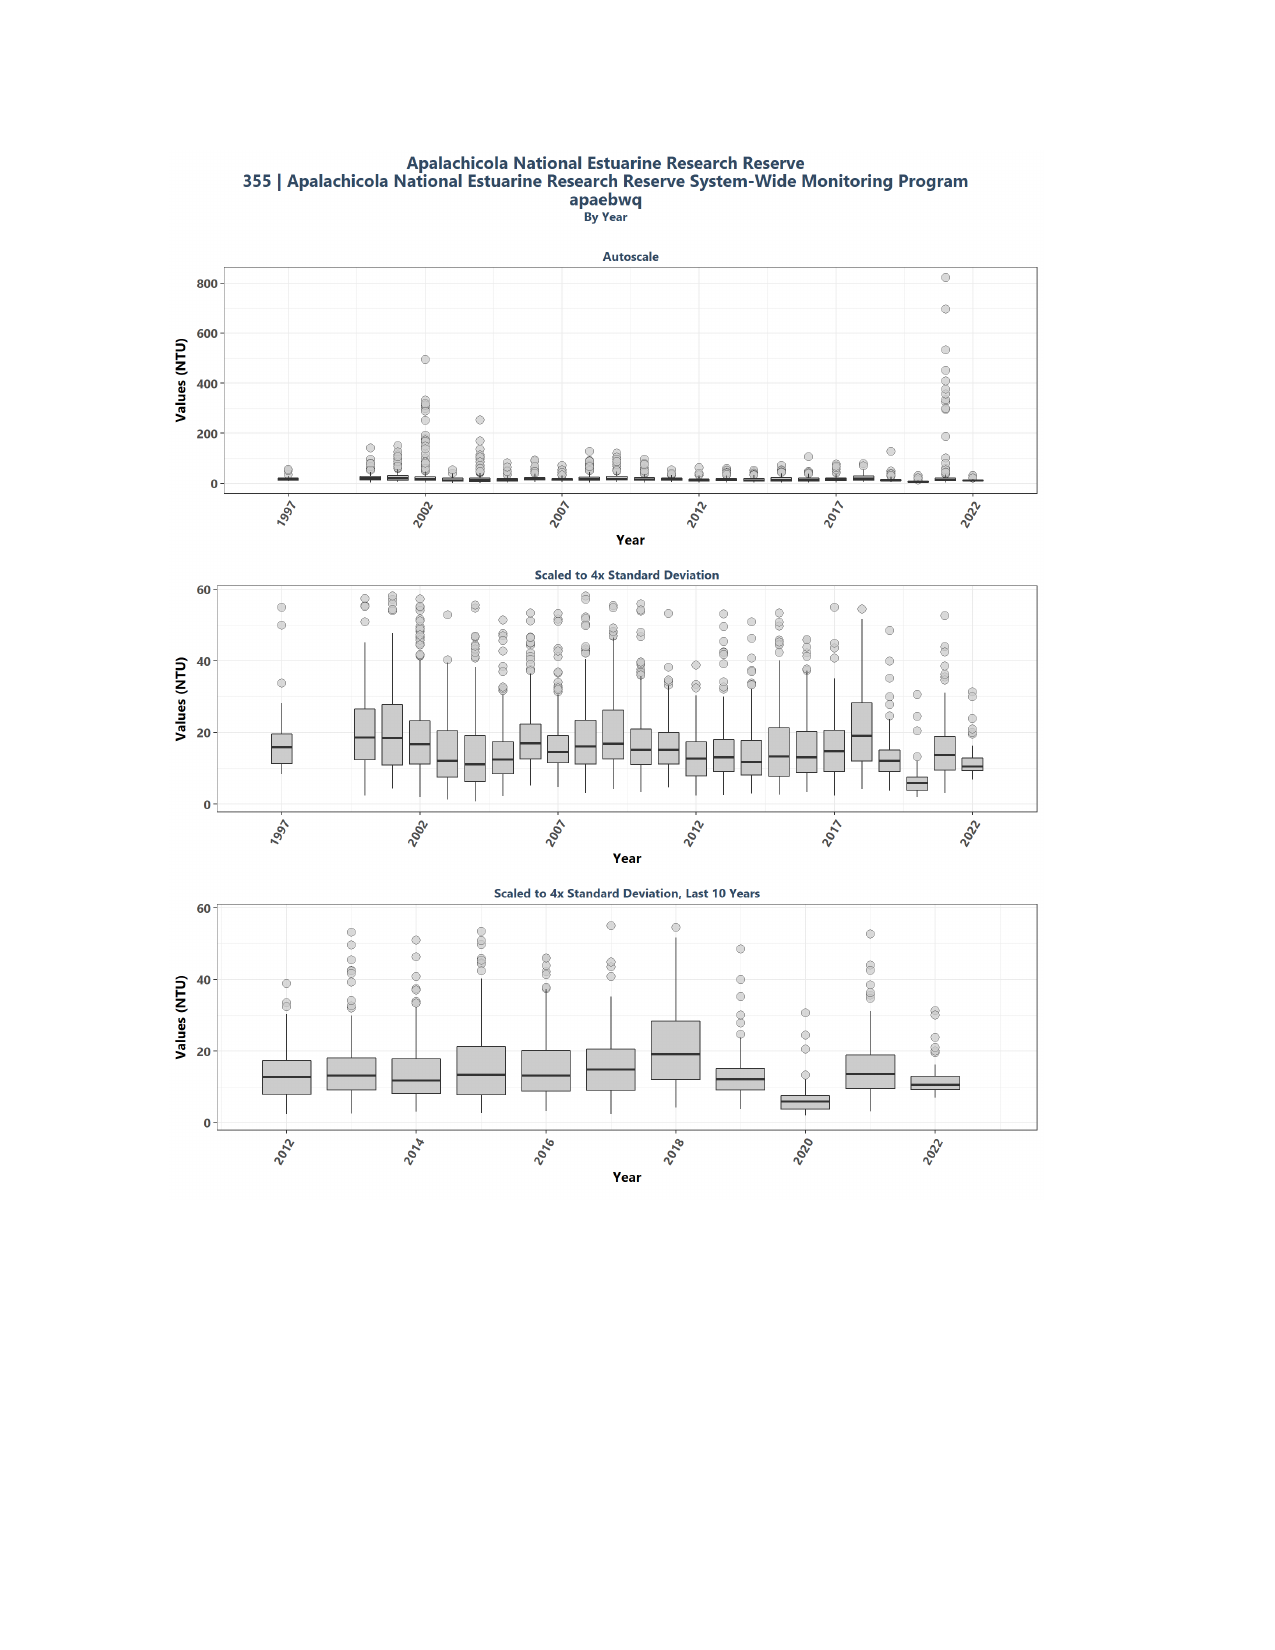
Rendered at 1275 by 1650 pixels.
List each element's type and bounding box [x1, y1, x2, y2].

picture [168, 150, 1044, 1200]
